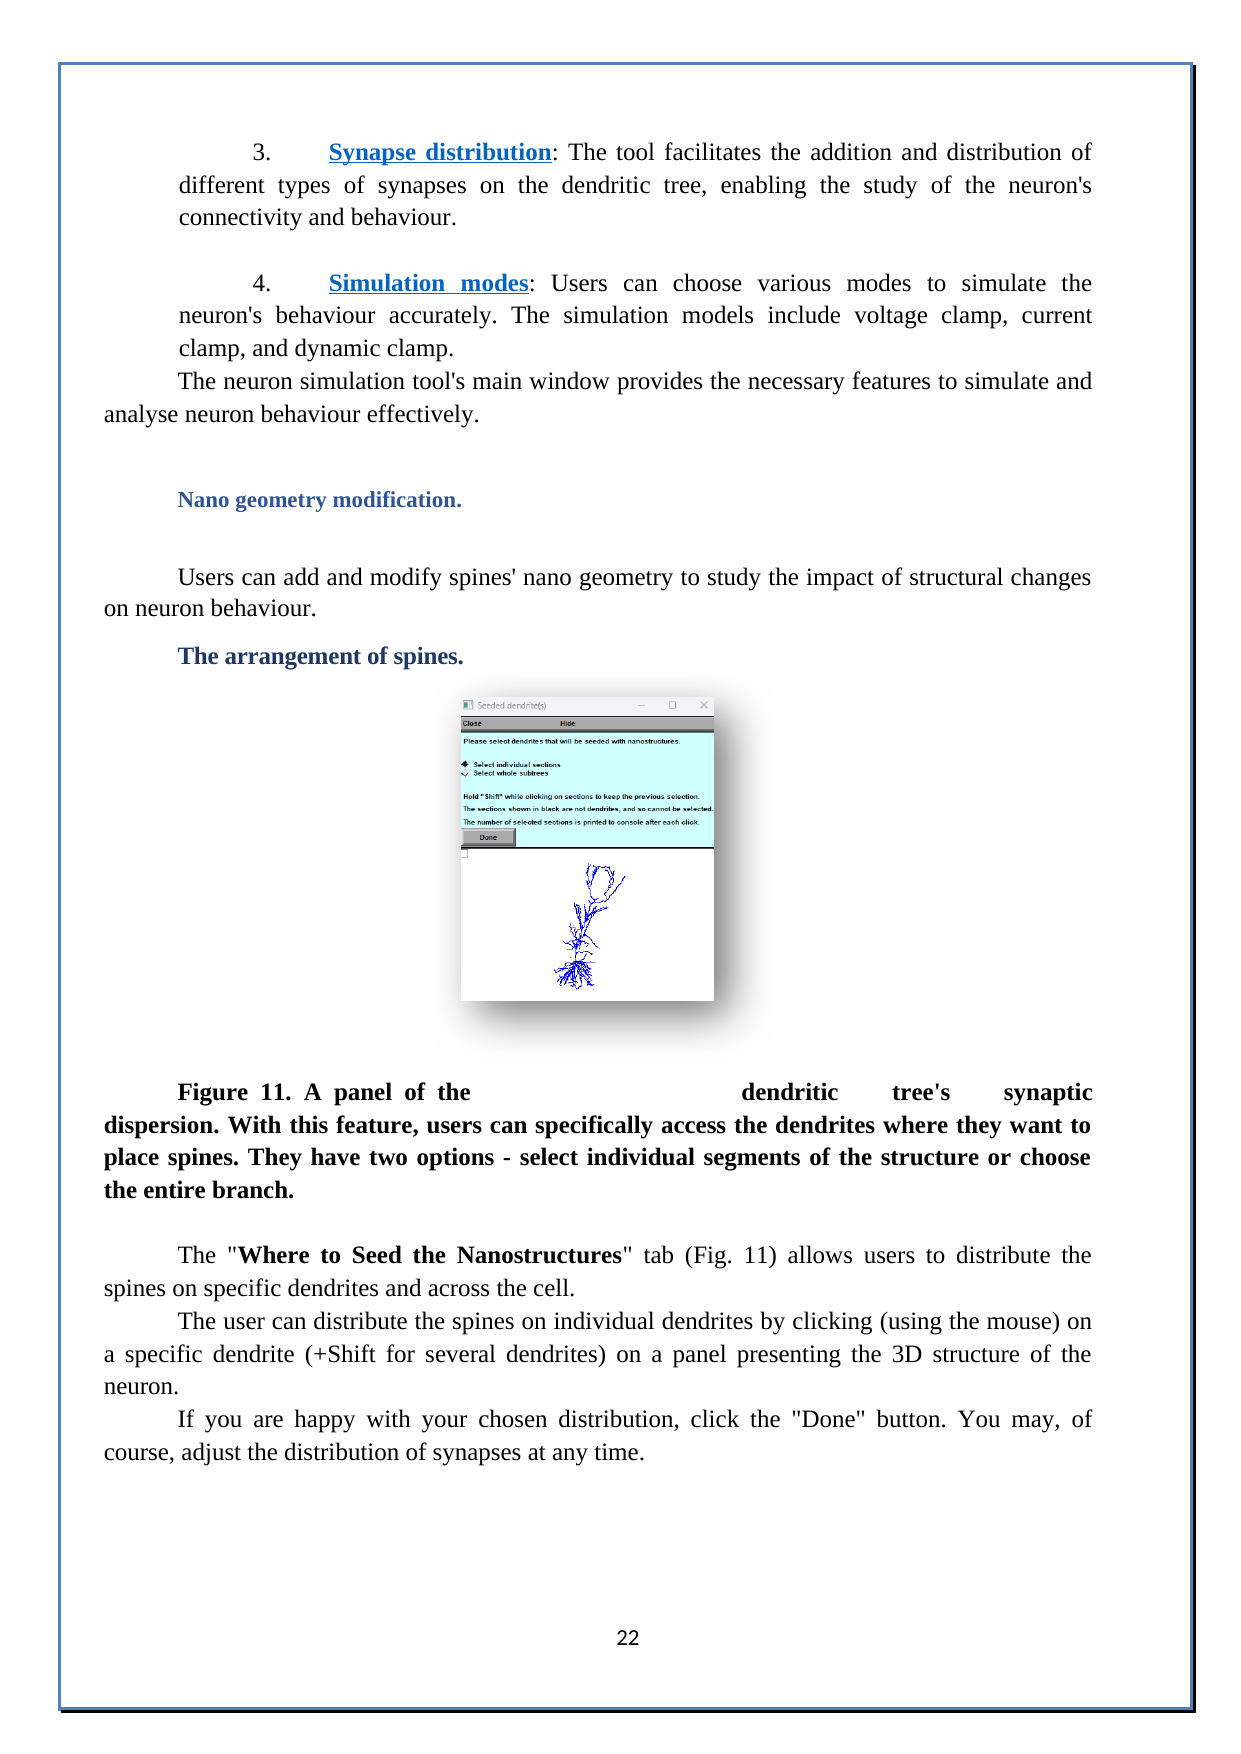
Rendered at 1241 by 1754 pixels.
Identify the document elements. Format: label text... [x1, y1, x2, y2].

subtitle Nano geometry modification. [103, 486, 1093, 512]
text The "Where to Seed the Nanostructures" tab (Fig. 11) allows users to distribute the spines on specific dendrites and across the cell. [103, 1241, 1093, 1302]
text Figure 11. A panel of the dendritic tree's synaptic dispersion. With this feature, users can specifically access the dendrites where they want to place spines. They have two options - select individual segments of the structure or choose the entire branch. [103, 1077, 1093, 1204]
text The neuron simulation tool's main window provides the necessary features to simulate and analyse neuron behaviour effectively. [103, 366, 1093, 427]
list Simulation modes: Users can choose various modes to simulate the neuron's behaviour accurately. The simulation models include voltage clamp, current clamp, and dynamic clamp. [178, 268, 1093, 362]
subtitle The arrangement of spines. [103, 641, 1093, 670]
text The user can distribute the spines on individual dendrites by clicking (using the mouse) on a specific dendrite (+Shift for several dendrites) on a panel presenting the 3D structure of the neuron. [103, 1306, 1093, 1400]
text Users can add and modify spines' nano geometry to study the impact of structural changes on neuron behaviour. [103, 562, 1093, 622]
picture [461, 697, 714, 1001]
text If you are happy with your chosen distribution, click the "Done" button. You may, of course, adjust the distribution of synapses at any time. [103, 1404, 1093, 1466]
list Synapse distribution: The tool facilitates the addition and distribution of different types of synapses on the dendritic tree, enabling the study of the neuron's connectivity and behaviour. [178, 137, 1093, 231]
